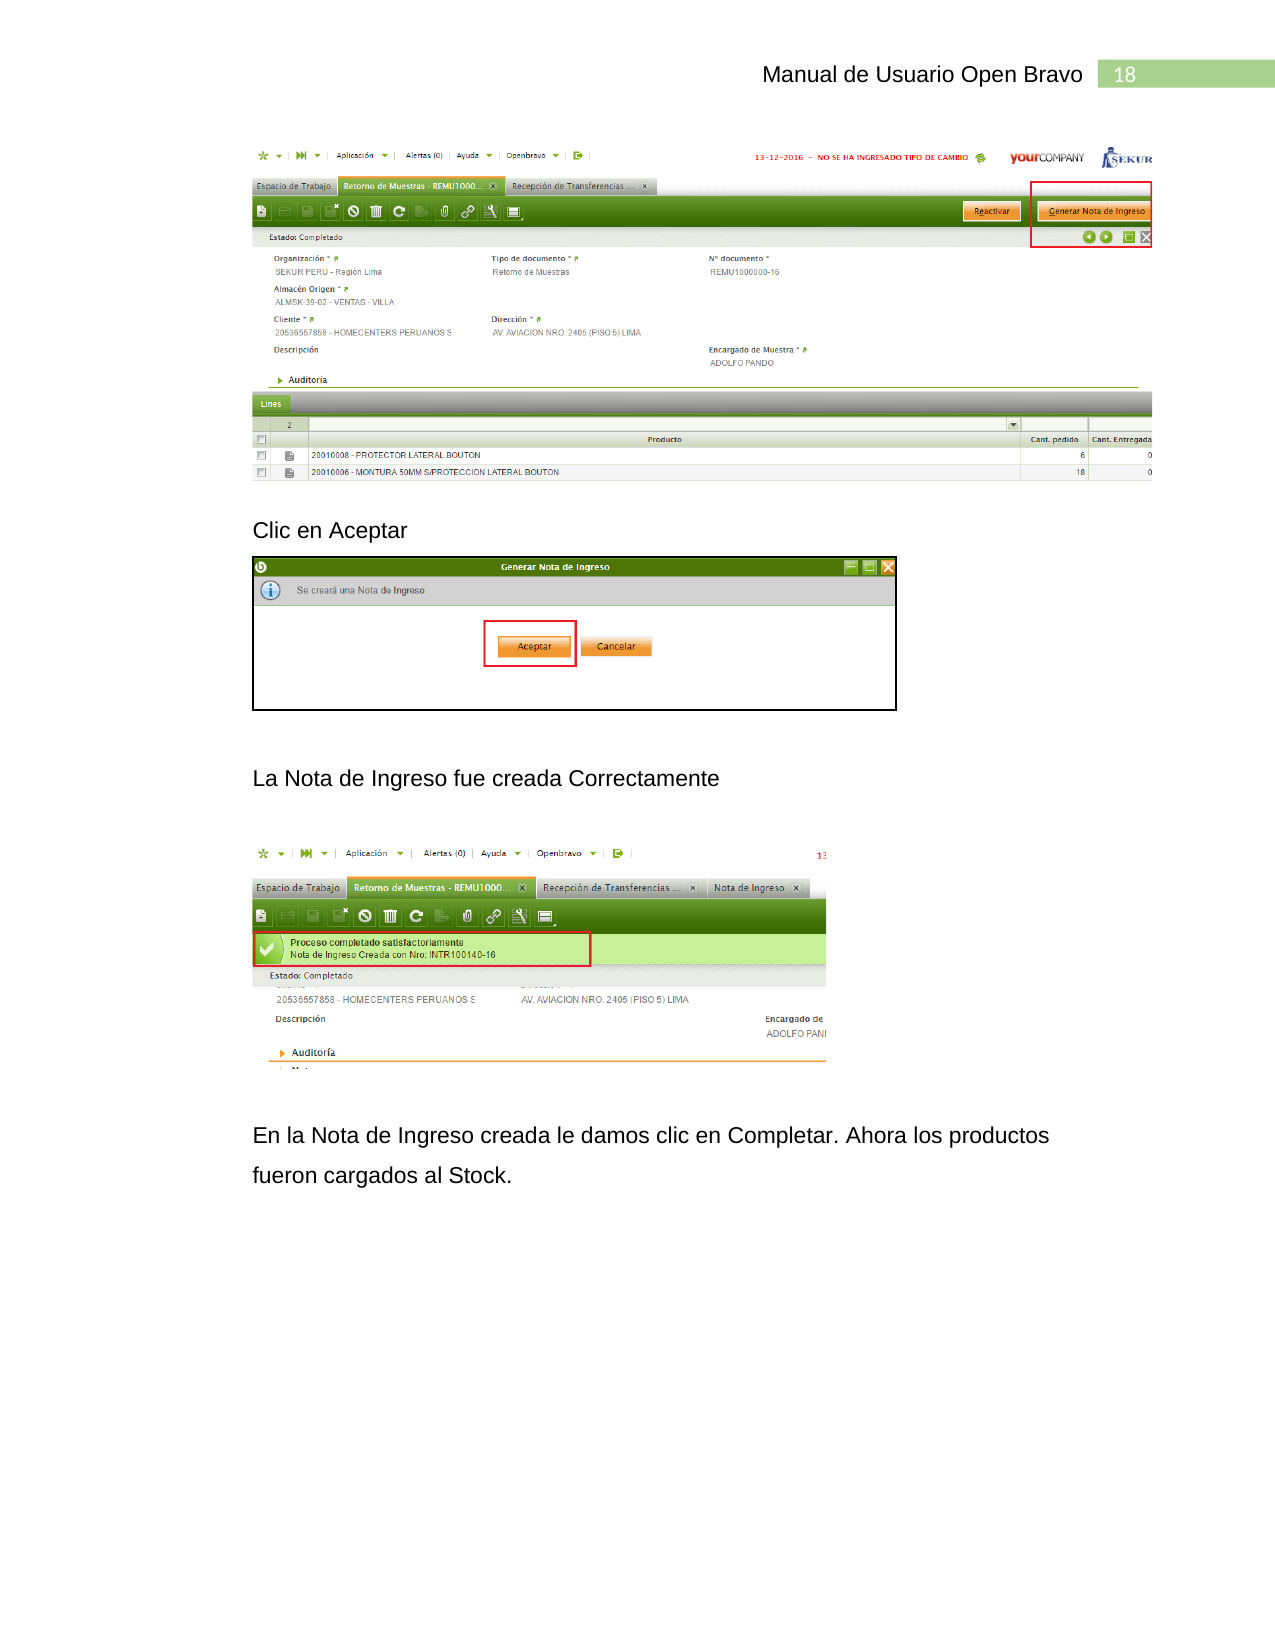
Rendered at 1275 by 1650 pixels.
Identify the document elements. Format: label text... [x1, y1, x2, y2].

picture [254, 558, 895, 709]
picture [252, 147, 1153, 503]
text La Nota de Ingreso fue creada Correctamente [252, 764, 1098, 791]
picture [252, 843, 827, 1069]
text En la Nota de Ingreso creada le damos clic en Completar. Ahora los productos fueron cargados al Stock. [252, 1122, 1098, 1188]
text Clic en Aceptar [252, 517, 1098, 543]
